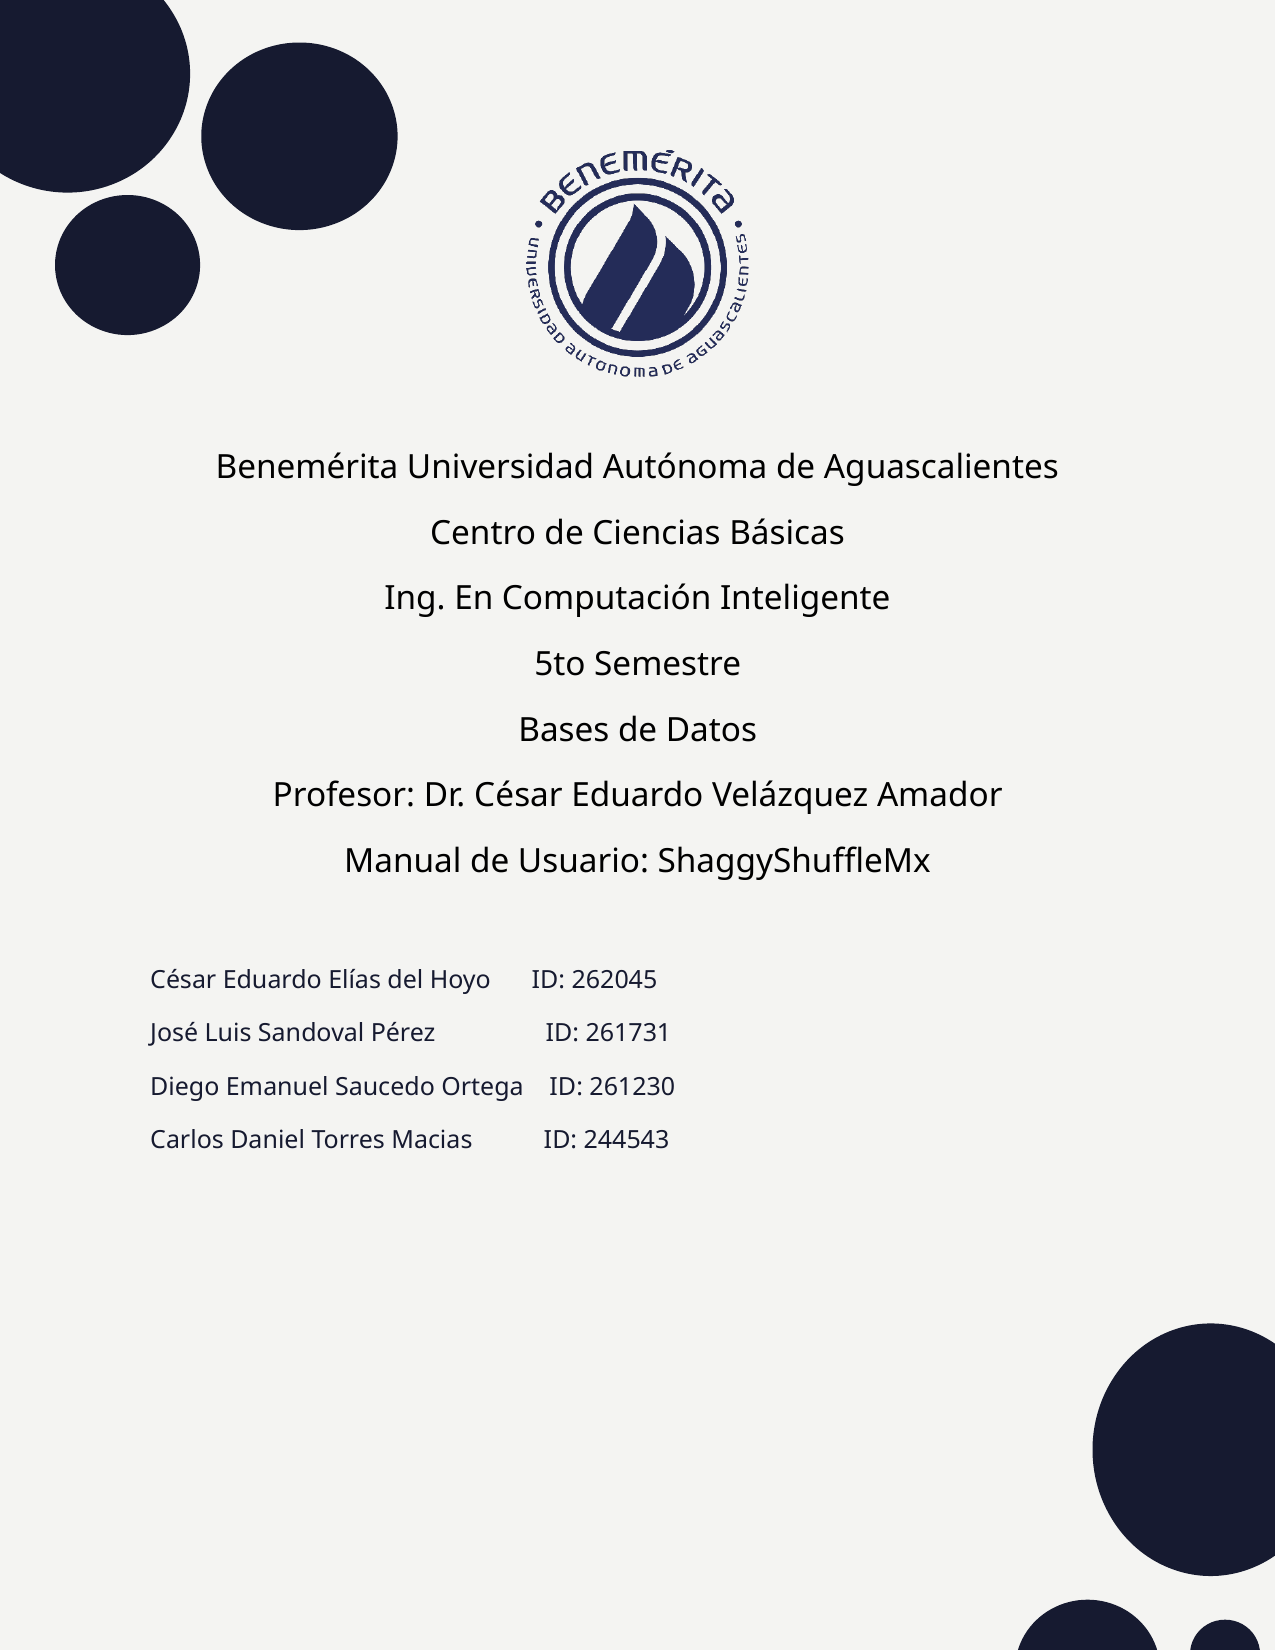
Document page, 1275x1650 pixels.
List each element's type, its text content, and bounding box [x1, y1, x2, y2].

text José Luis Sandoval Pérez ID: 261731 [150, 1015, 1125, 1049]
text Bases de Datos [150, 705, 1125, 751]
picture [526, 150, 749, 377]
text Manual de Usuario: ShaggyShuffleMx [150, 837, 1125, 882]
text Profesor: Dr. César Eduardo Velázquez Amador [150, 771, 1125, 816]
text Benemérita Universidad Autónoma de Aguascalientes [150, 443, 1125, 488]
text Centro de Ciencias Básicas [150, 508, 1125, 554]
text César Eduardo Elías del Hoyo ID: 262045 [150, 962, 1125, 996]
text Diego Emanuel Saucedo Ortega ID: 261230 [150, 1068, 1125, 1103]
text Ing. En Computación Inteligente [150, 574, 1125, 619]
text 5to Semestre [150, 640, 1125, 685]
text Carlos Daniel Torres Macias ID: 244543 [150, 1122, 1125, 1156]
